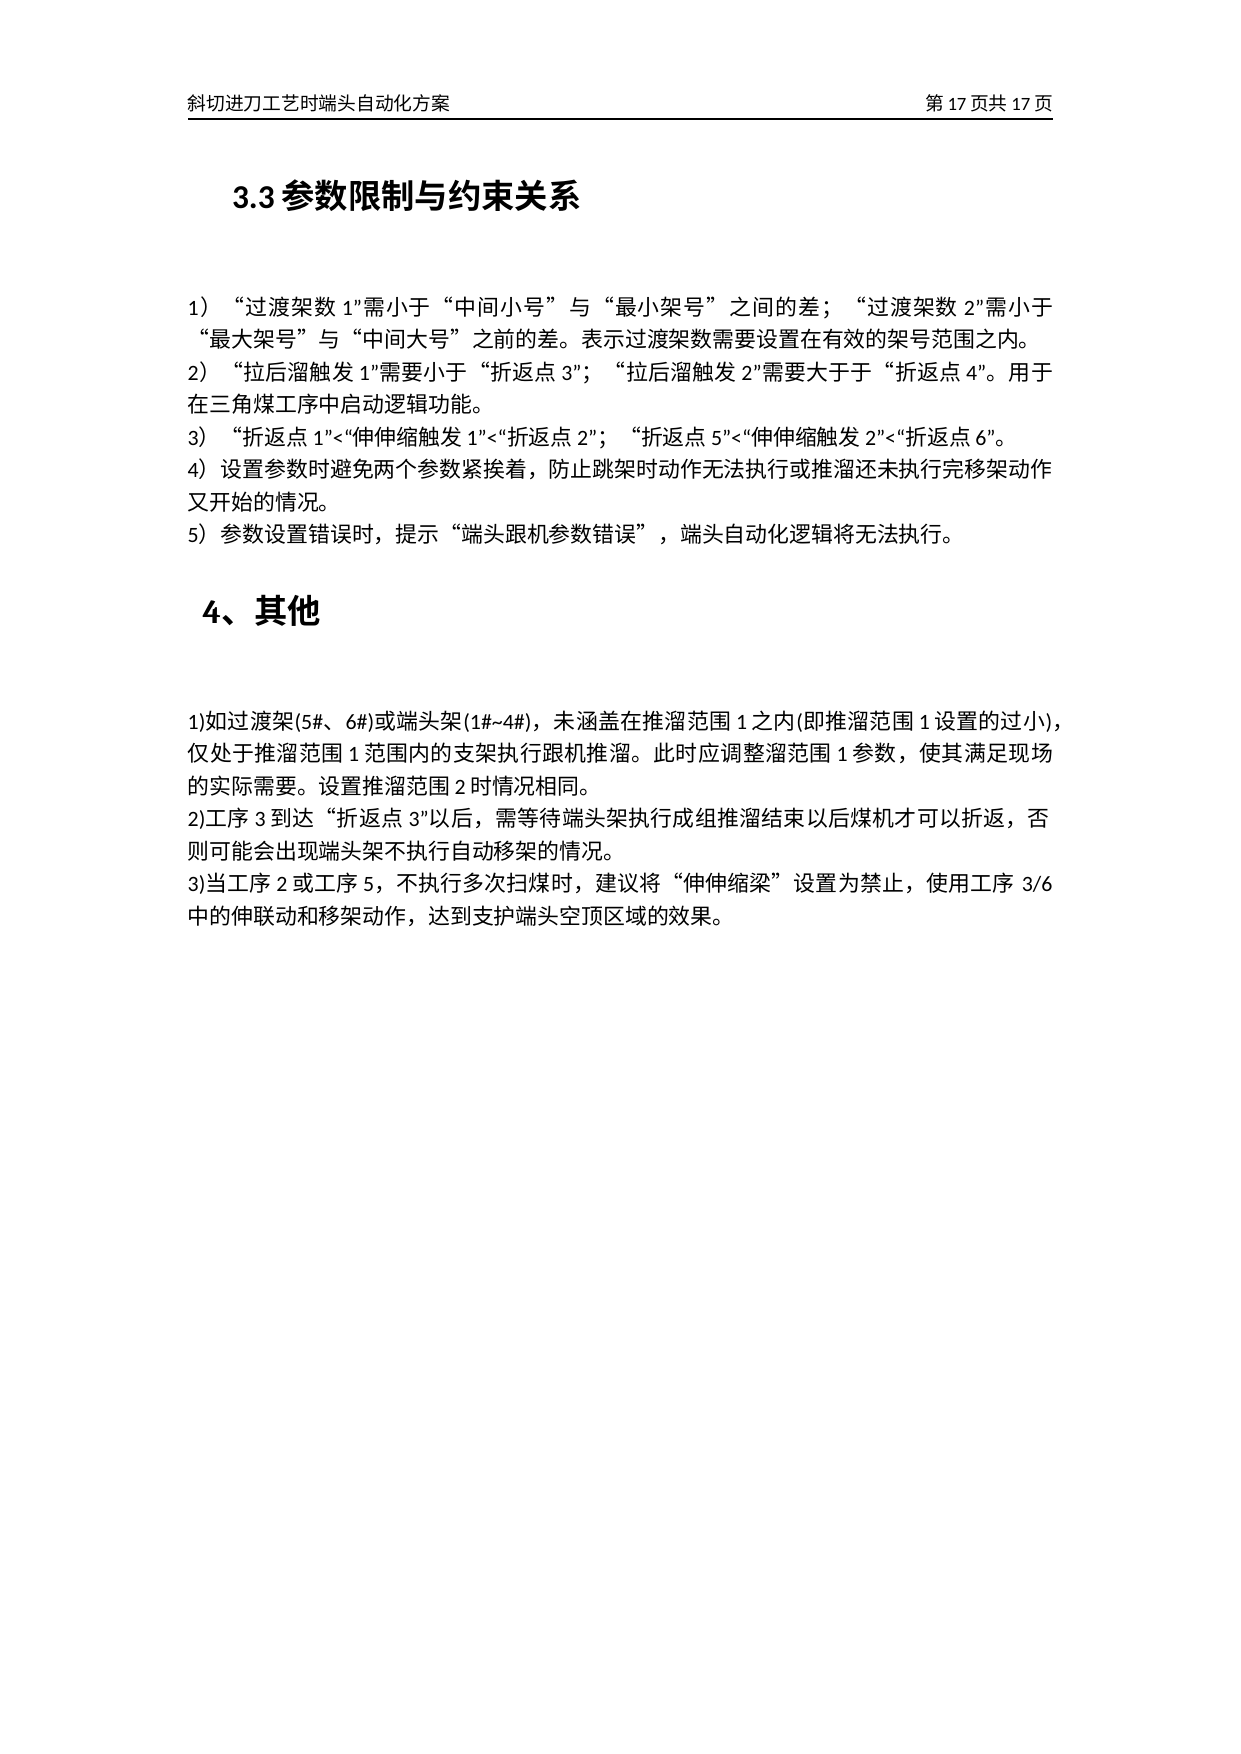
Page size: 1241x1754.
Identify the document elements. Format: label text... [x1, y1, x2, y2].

text 5）参数设置错误时，提示“端头跟机参数错误”，端头自动化逻辑将无法执行。 [187, 517, 1053, 549]
subtitle 3.3参数限制与约束关系 [232, 162, 1053, 227]
text 2)工序3到达“折返点3”以后，需等待端头架执行成组推溜结束以后煤机才可以折返，否则可能会出现端头架不执行自动移架的情况。 [187, 801, 1053, 866]
text 1）“过渡架数1”需小于“中间小号”与“最小架号”之间的差；“过渡架数2”需小于“最大架号”与“中间大号”之前的差。表示过渡架数需要设置在有效的架号范围之内。 [187, 289, 1053, 354]
text 2）“拉后溜触发1”需要小于“折返点3”；“拉后溜触发2”需要大于于“折返点4”。用于在三角煤工序中启动逻辑功能。 [187, 354, 1053, 419]
text 4）设置参数时避免两个参数紧挨着，防止跳架时动作无法执行或推溜还未执行完移架动作又开始的情况。 [187, 452, 1053, 517]
text 1)如过渡架(5#、6#)或端头架(1#~4#)，未涵盖在推溜范围1之内(即推溜范围1设置的过小)，仅处于推溜范围1范围内的支架执行跟机推溜。此时应调整溜范围1参数，使其满足现场的实际需要。设置推溜范围2时情况相同。 [187, 703, 1053, 801]
text 3)当工序2或工序5，不执行多次扫煤时，建议将“伸伸缩梁”设置为禁止，使用工序3/6中的伸联动和移架动作，达到支护端头空顶区域的效果。 [187, 866, 1053, 931]
subtitle 4、其他 [202, 576, 1053, 641]
text 3）“折返点1”<“伸伸缩触发1”<“折返点2”；“折返点5”<“伸伸缩触发2”<“折返点6”。 [187, 419, 1053, 452]
